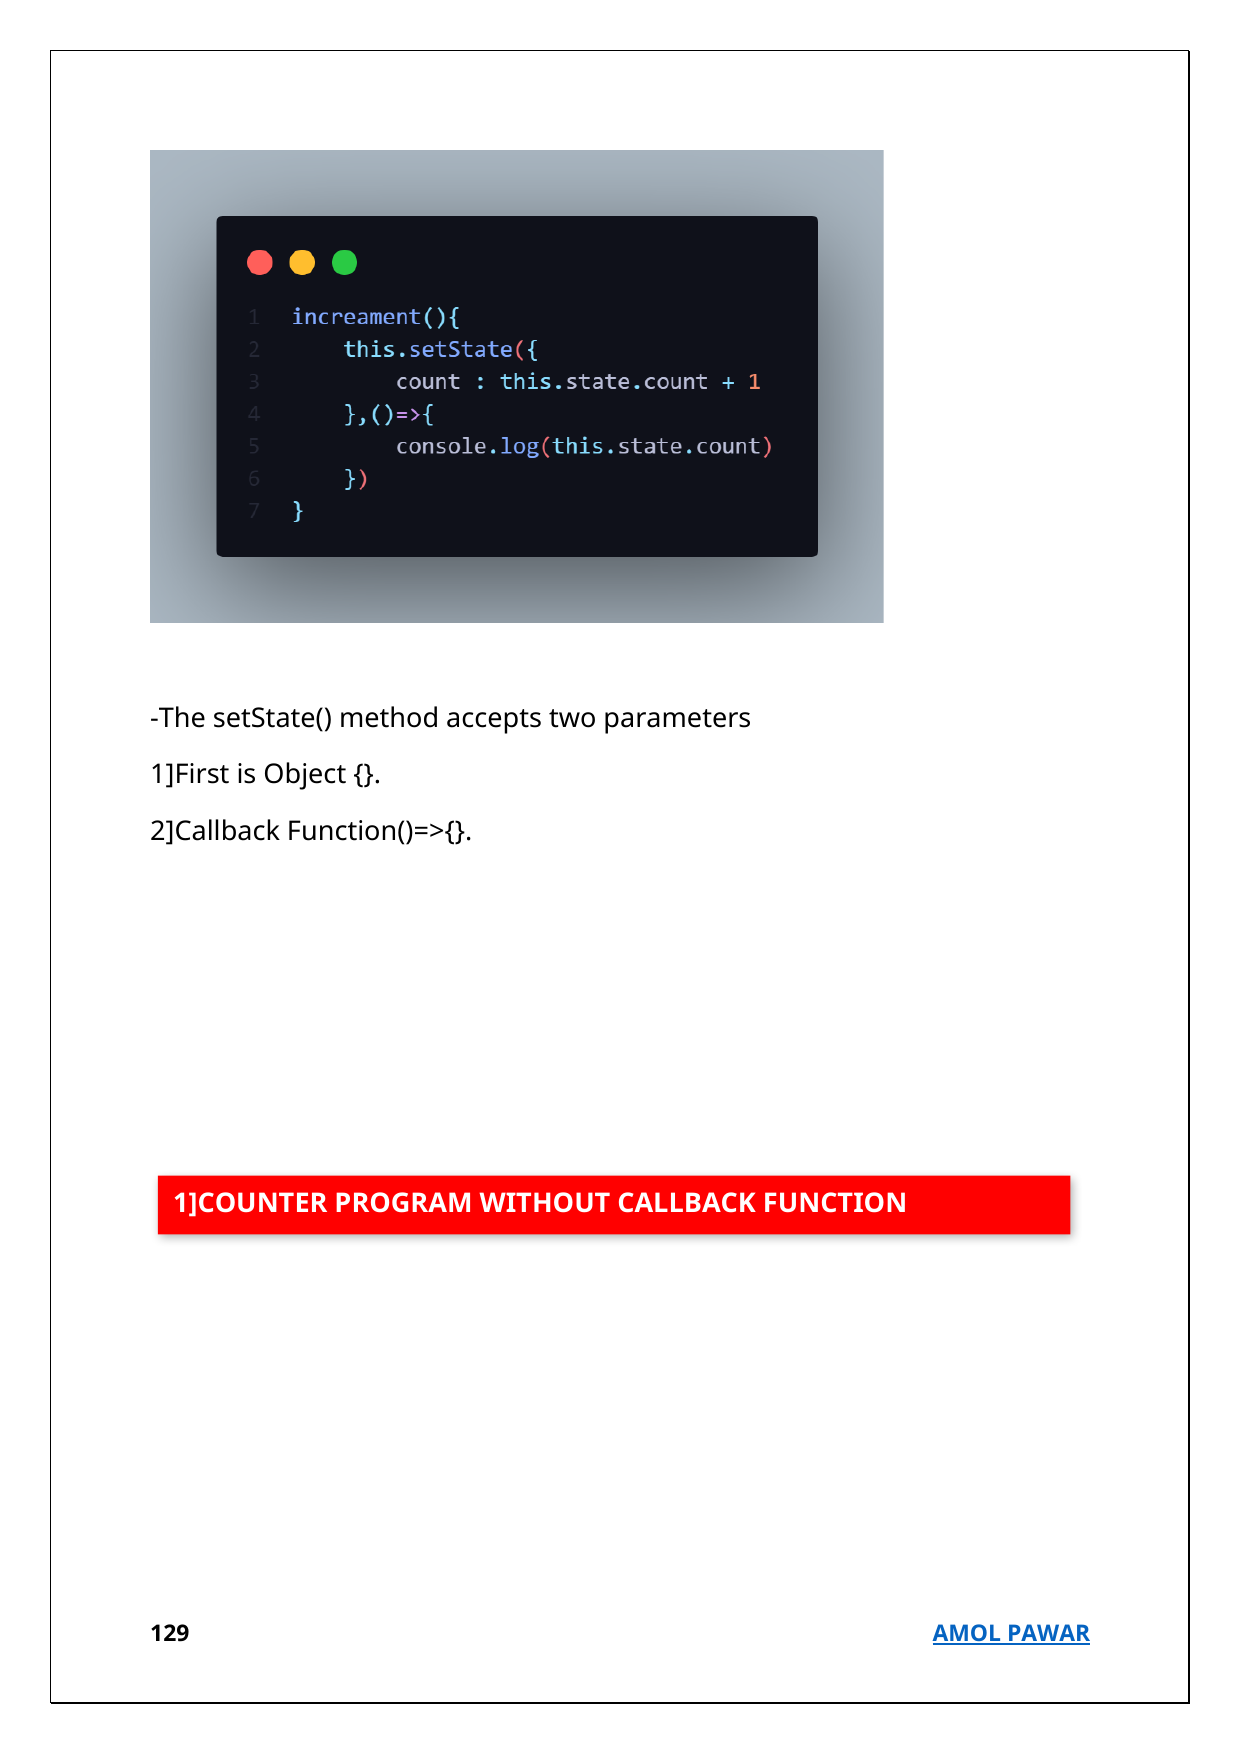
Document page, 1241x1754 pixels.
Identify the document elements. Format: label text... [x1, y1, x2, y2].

text 1]First is Object {}. [150, 754, 1089, 791]
text 2]Callback Function()=>{}. [150, 811, 1089, 848]
text -The setState() method accepts two parameters [150, 698, 1089, 735]
picture [150, 150, 884, 623]
